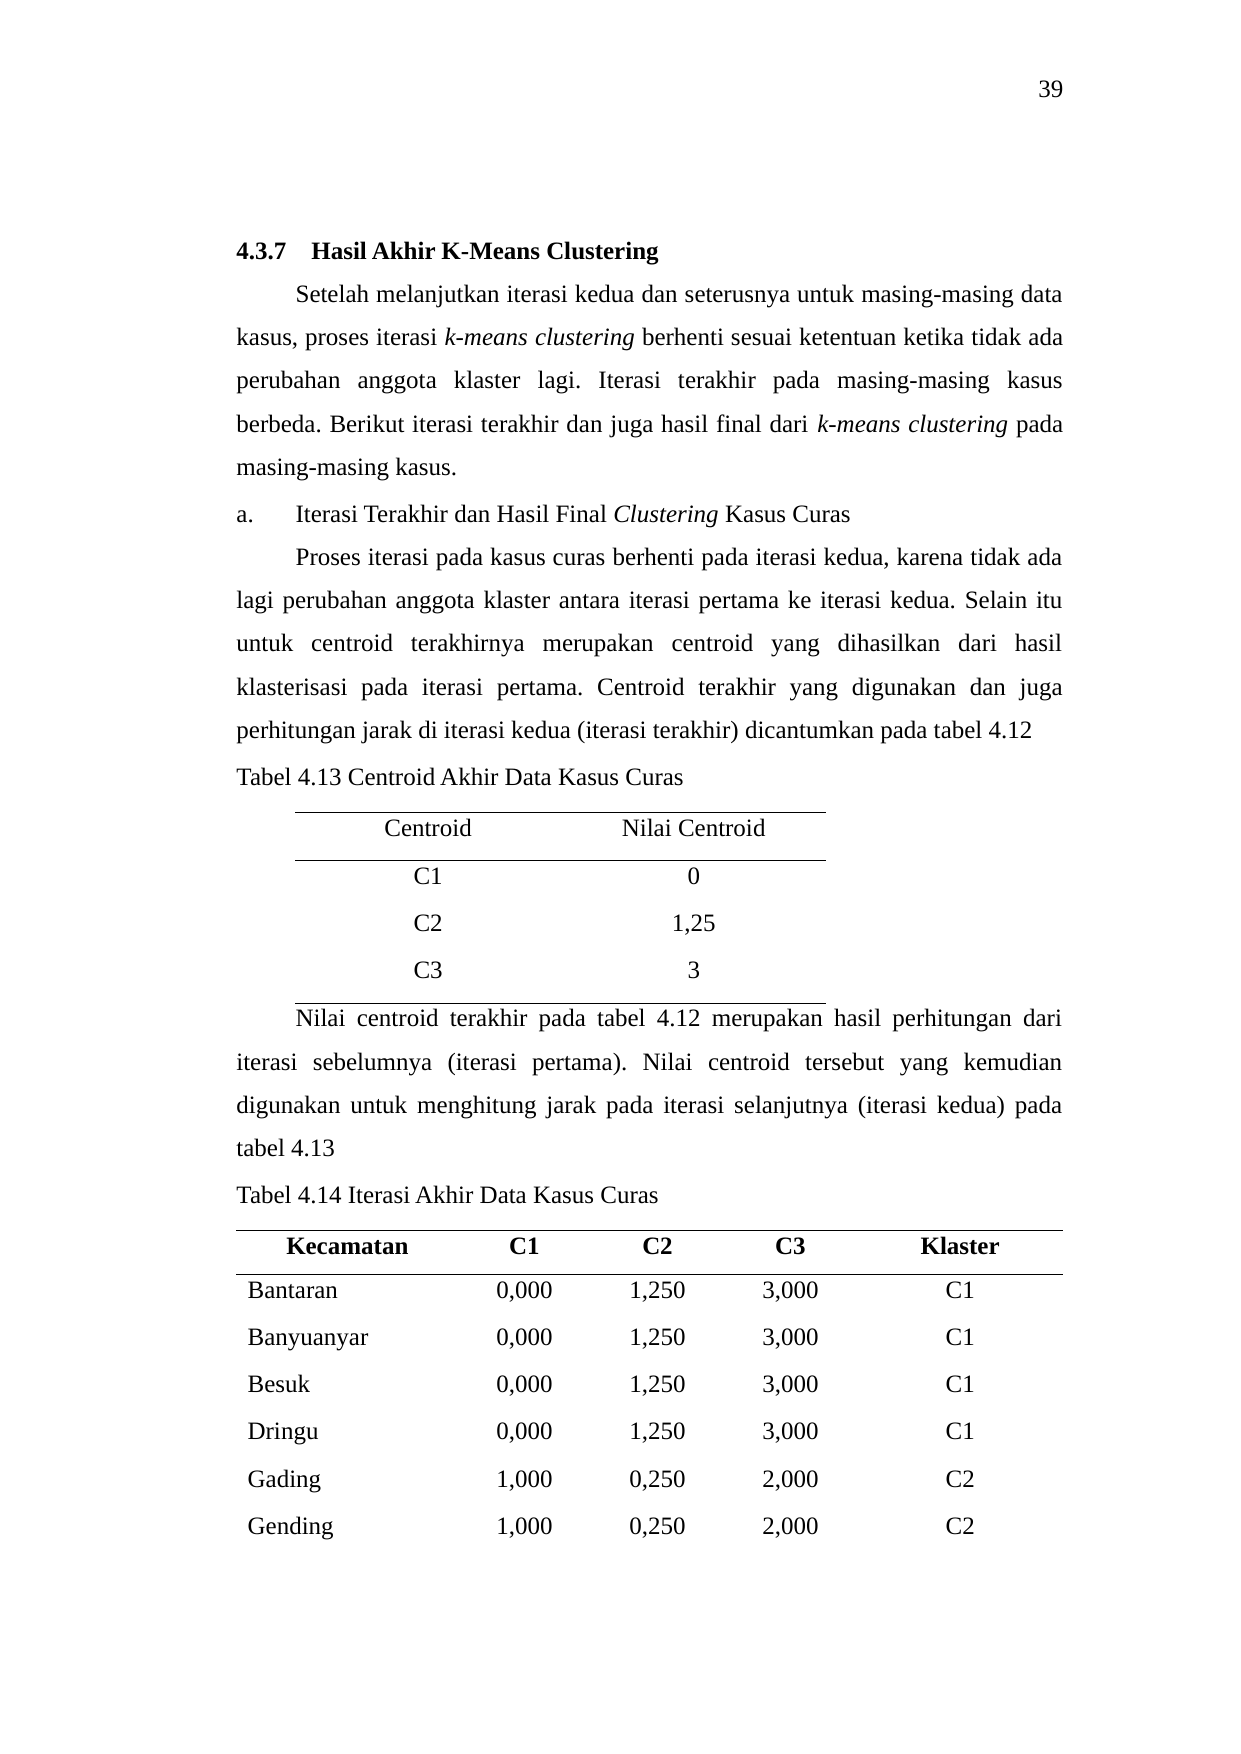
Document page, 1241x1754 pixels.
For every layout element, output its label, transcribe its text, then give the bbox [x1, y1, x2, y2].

table_cell 2,000 [724, 1464, 857, 1511]
table_cell C1 [857, 1322, 1063, 1369]
table_cell 0,000 [458, 1275, 591, 1322]
table_cell 0,000 [458, 1369, 591, 1416]
text Setelah melanjutkan iterasi kedua dan seterusnya untuk masing-masing data kasus, proses iterasi k-means clustering berhenti sesuai ketentuan ketika tidak ada perubahan anggota klaster lagi. Iterasi terakhir pada masing-masing kasus berbeda. Berikut iterasi terakhir dan juga hasil final dari k-means clustering pada masing-masing kasus. [236, 279, 1063, 481]
table_header C1 [458, 1231, 591, 1274]
table_cell 1,25 [561, 908, 826, 955]
table_cell C2 [295, 908, 561, 955]
table_cell 1,250 [591, 1275, 724, 1322]
table_cell 0,000 [458, 1322, 591, 1369]
table_header Nilai Centroid [561, 813, 826, 860]
table_cell Bantaran [236, 1275, 458, 1322]
table_cell C1 [857, 1275, 1063, 1322]
table_cell Banyuanyar [236, 1322, 458, 1369]
table_header Kecamatan [236, 1231, 458, 1274]
table_cell 3,000 [724, 1416, 857, 1464]
table_header Klaster [857, 1231, 1063, 1274]
table_cell 0,000 [458, 1416, 591, 1464]
table_cell 3,000 [724, 1275, 857, 1322]
table_header C2 [591, 1231, 724, 1274]
table_cell C2 [857, 1464, 1063, 1511]
subtitle Hasil Akhir K-Means Clustering [236, 236, 1063, 265]
table_cell C2 [857, 1511, 1063, 1558]
table_cell 3 [561, 955, 826, 1002]
list Iterasi Terakhir dan Hasil Final Clustering Kasus Curas [236, 499, 1063, 528]
table_cell 3,000 [724, 1322, 857, 1369]
table_cell 0,250 [591, 1464, 724, 1511]
list Nilai centroid terakhir pada tabel 4.12 merupakan hasil perhitungan dari iterasi sebelumnya (iterasi pertama). Nilai centroid tersebut yang kemudian digunakan untuk menghitung jarak pada iterasi selanjutnya (iterasi kedua) pada tabel 4.13 [236, 1003, 1063, 1162]
table_cell 0 [561, 861, 826, 908]
table_cell Gending [236, 1511, 458, 1558]
table_cell 1,250 [591, 1322, 724, 1369]
table_cell 1,250 [591, 1416, 724, 1464]
table_cell C1 [857, 1369, 1063, 1416]
table_cell 3,000 [724, 1369, 857, 1416]
table_cell 1,250 [591, 1369, 724, 1416]
table_cell C1 [295, 861, 561, 908]
table_cell Dringu [236, 1416, 458, 1464]
table_cell Besuk [236, 1369, 458, 1416]
table_header Centroid [295, 813, 561, 860]
table_header C3 [724, 1231, 857, 1274]
table_cell 1,000 [458, 1511, 591, 1558]
table_cell Gading [236, 1464, 458, 1511]
table_cell 2,000 [724, 1511, 857, 1558]
table_cell 0,250 [591, 1511, 724, 1558]
table_cell C3 [295, 955, 561, 1002]
list Proses iterasi pada kasus curas berhenti pada iterasi kedua, karena tidak ada lagi perubahan anggota klaster antara iterasi pertama ke iterasi kedua. Selain itu untuk centroid terakhirnya merupakan centroid yang dihasilkan dari hasil klasterisasi pada iterasi pertama. Centroid terakhir yang digunakan dan juga perhitungan jarak di iterasi kedua (iterasi terakhir) dicantumkan pada tabel 4.12 [236, 542, 1063, 743]
table_cell 1,000 [458, 1464, 591, 1511]
table_cell C1 [857, 1416, 1063, 1464]
